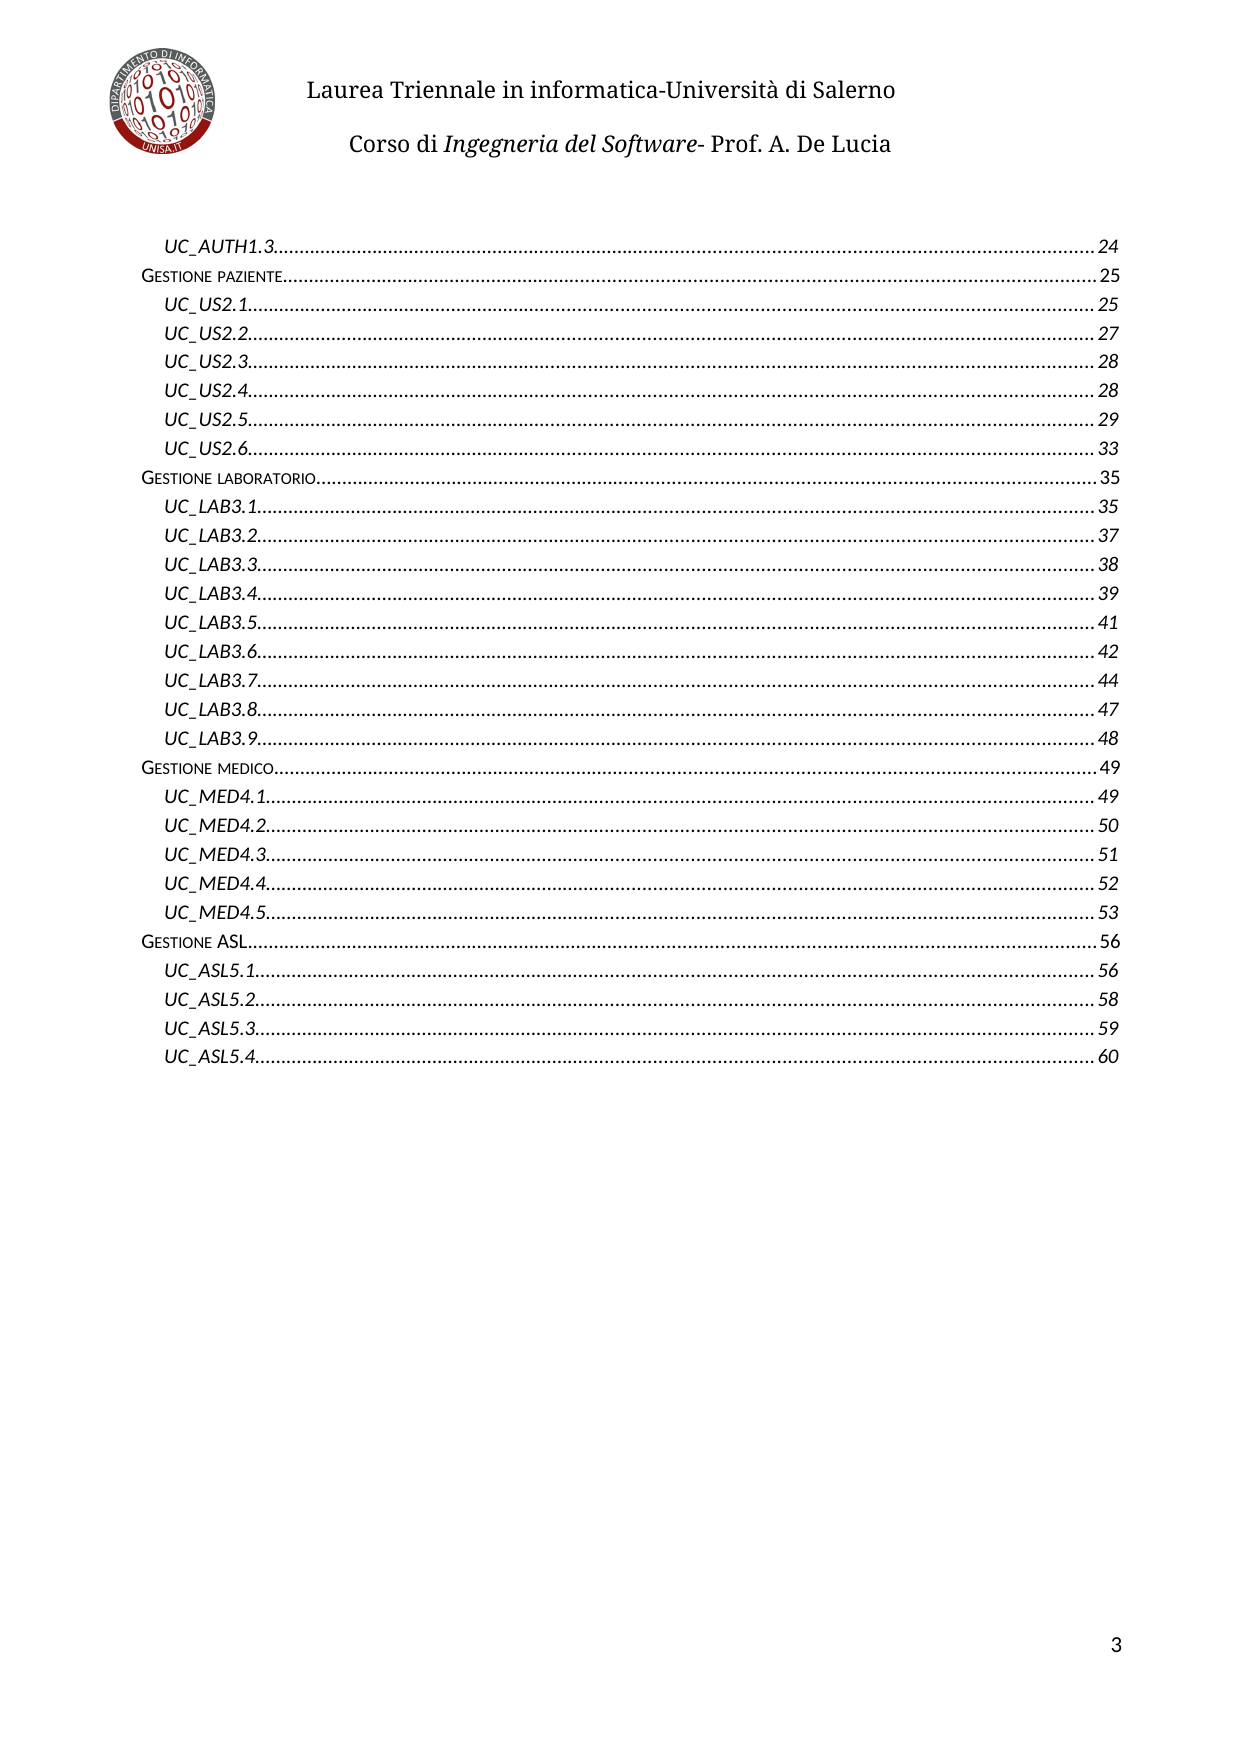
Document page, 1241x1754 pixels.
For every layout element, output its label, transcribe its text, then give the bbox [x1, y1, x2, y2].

text UC_MED4.5 53 [164, 899, 1122, 924]
text UC_LAB3.2 37 [164, 522, 1122, 548]
text UC_ASL5.3 59 [164, 1015, 1122, 1040]
text UC_ASL5.1 56 [164, 957, 1122, 982]
text UC_US2.5 29 [164, 407, 1122, 432]
picture [109, 48, 215, 154]
text UC_US2.4 28 [164, 378, 1122, 403]
text UC_ASL5.2 58 [164, 986, 1122, 1011]
text UC_LAB3.5 41 [164, 609, 1122, 635]
text UC_US2.3 28 [164, 349, 1122, 374]
text UC_LAB3.9 48 [164, 725, 1122, 751]
text UC_LAB3.1 35 [164, 493, 1122, 519]
text UC_LAB3.8 47 [164, 696, 1122, 722]
text UC_MED4.4 52 [164, 870, 1122, 895]
text Gestione paziente 25 [282, 262, 1122, 287]
text UC_US2.6 33 [164, 436, 1122, 461]
text UC_ASL5.4 60 [164, 1044, 1122, 1069]
text UC_MED4.1 49 [164, 783, 1122, 808]
text Gestione ASL 56 [247, 928, 1122, 953]
text Gestione laboratorio 35 [141, 464, 1122, 490]
text UC_AUTH1.3 24 [164, 233, 1122, 258]
text UC_LAB3.4 39 [164, 580, 1122, 606]
text UC_LAB3.7 44 [164, 667, 1122, 693]
text UC_US2.2 27 [164, 320, 1122, 345]
text UC_MED4.3 51 [164, 841, 1122, 866]
text UC_US2.1 25 [164, 291, 1122, 316]
text UC_MED4.2 50 [164, 812, 1122, 837]
text UC_LAB3.3 38 [164, 551, 1122, 577]
text Gestione medico 49 [274, 754, 1122, 779]
text UC_LAB3.6 42 [164, 638, 1122, 664]
